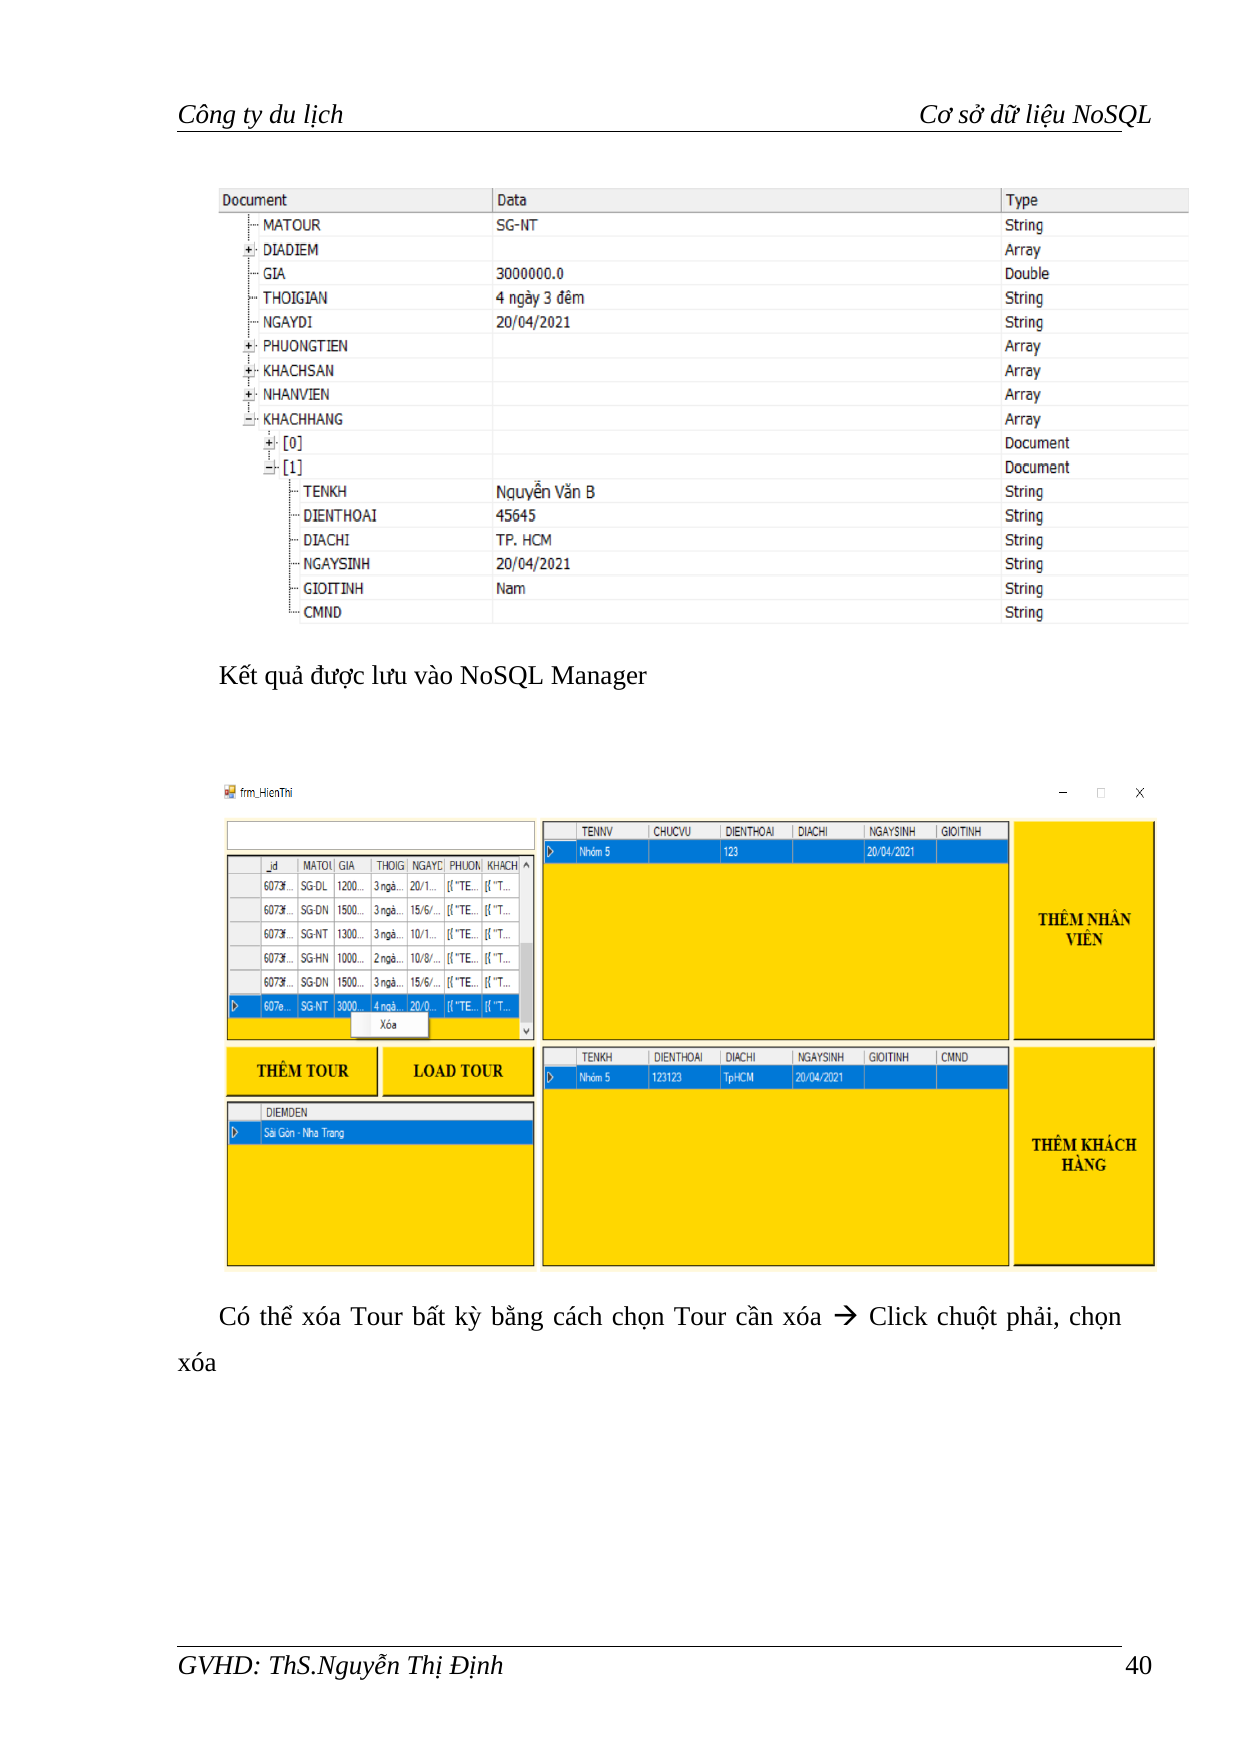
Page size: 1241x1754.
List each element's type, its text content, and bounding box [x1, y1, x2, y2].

picture [218, 777, 1158, 1272]
text Kết quả được lưu vào NoSQL Manager [177, 659, 1122, 691]
picture [218, 188, 1189, 632]
text Có thể xóa Tour bất kỳ bằng cách chọn Tour cần xóa Click chuột phải, chọn xóa [177, 1299, 1122, 1377]
